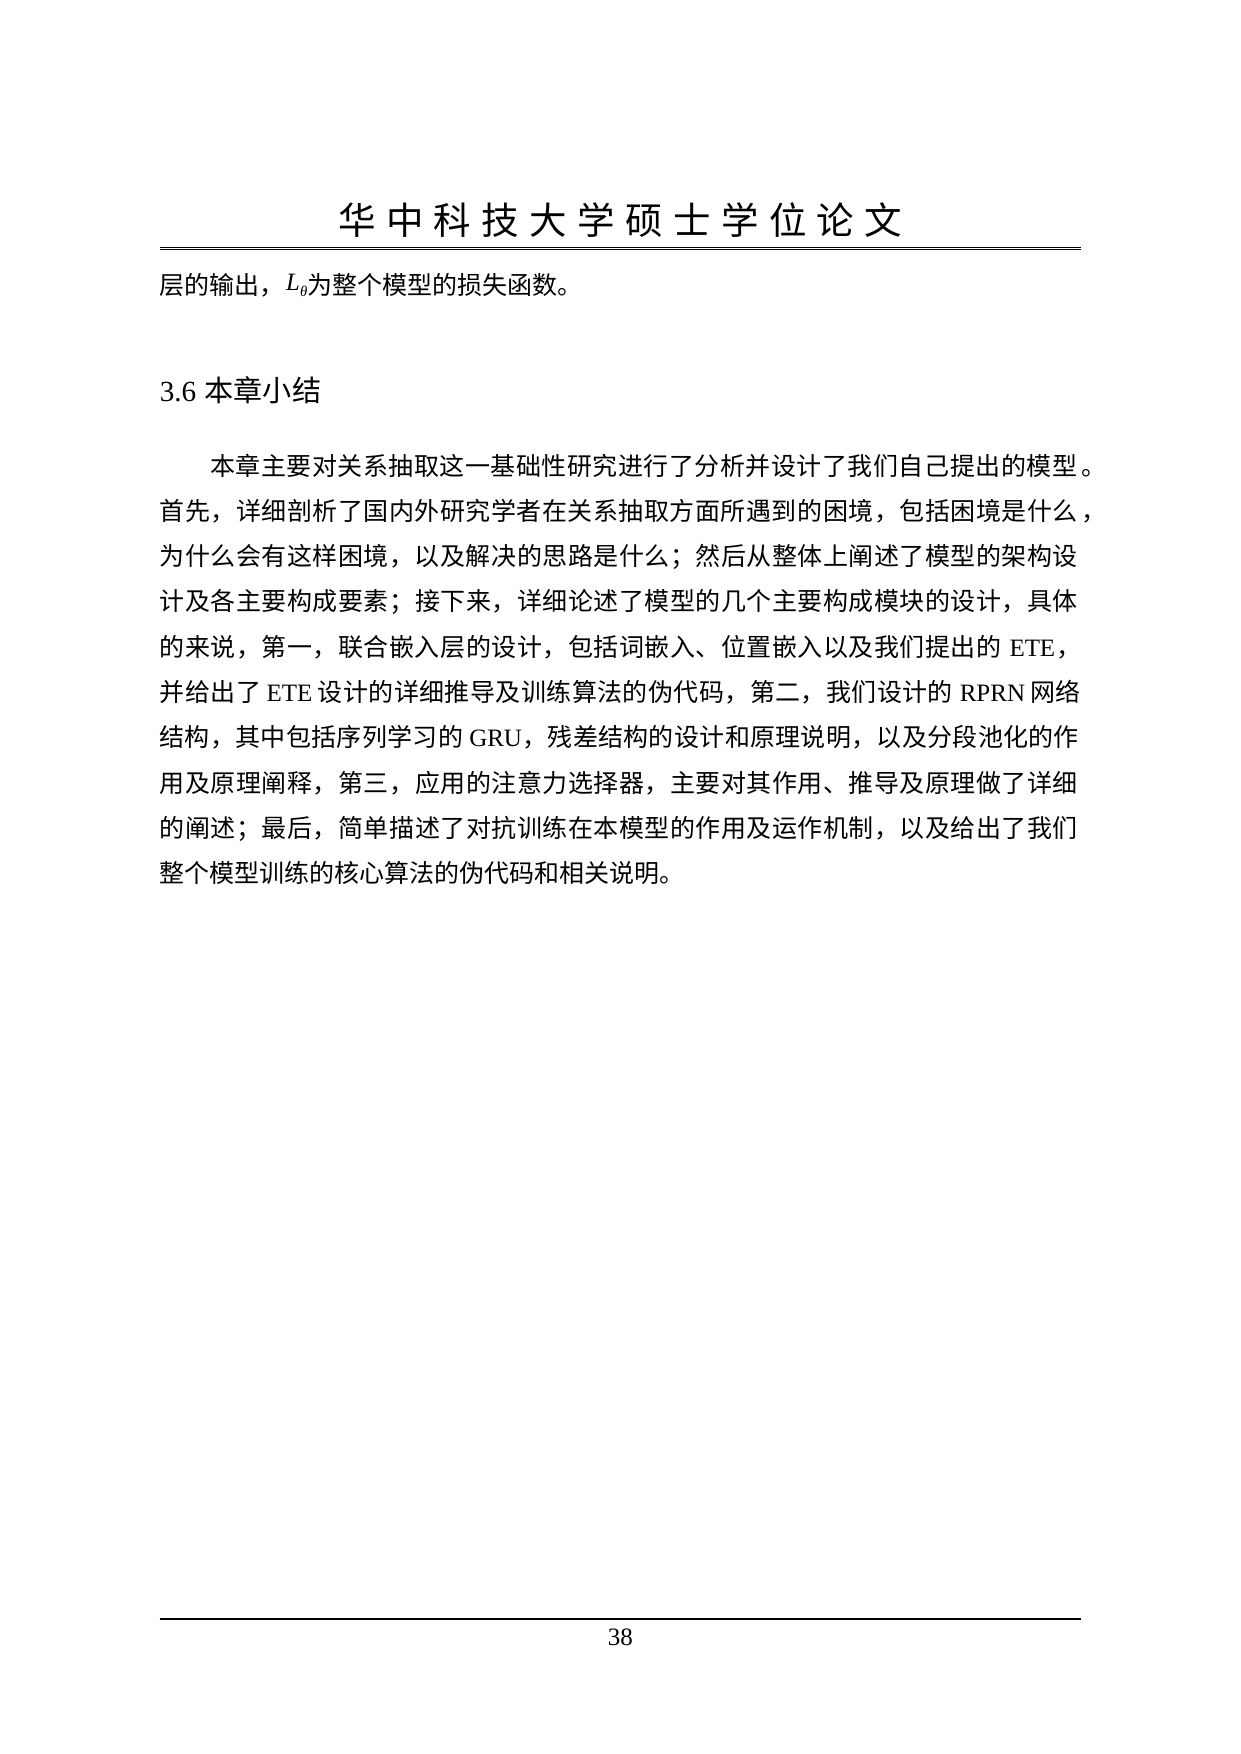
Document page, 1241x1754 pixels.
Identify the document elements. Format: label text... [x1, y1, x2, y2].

subtitle 本章小结 [159, 368, 1081, 410]
text 本章主要对关系抽取这一基础性研究进行了分析并设计了我们自己提出的模型。首先，详细剖析了国内外研究学者在关系抽取方面所遇到的困境，包括困境是什么，为什么会有这样困境，以及解决的思路是什么；然后从整体上阐述了模型的架构设计及各主要构成要素；接下来，详细论述了模型的几个主要构成模块的设计，具体的来说，第一，联合嵌入层的设计，包括词嵌入、位置嵌入以及我们提出的ETE，并给出了ETE设计的详细推导及训练算法的伪代码，第二，我们设计的RPRN网络结构，其中包括序列学习的GRU，残差结构的设计和原理说明，以及分段池化的作用及原理阐释，第三，应用的注意力选择器，主要对其作用、推导及原理做了详细的阐述；最后，简单描述了对抗训练在本模型的作用及运作机制，以及给出了我们整个模型训练的核心算法的伪代码和相关说明。 [159, 446, 1081, 890]
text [159, 266, 1081, 302]
